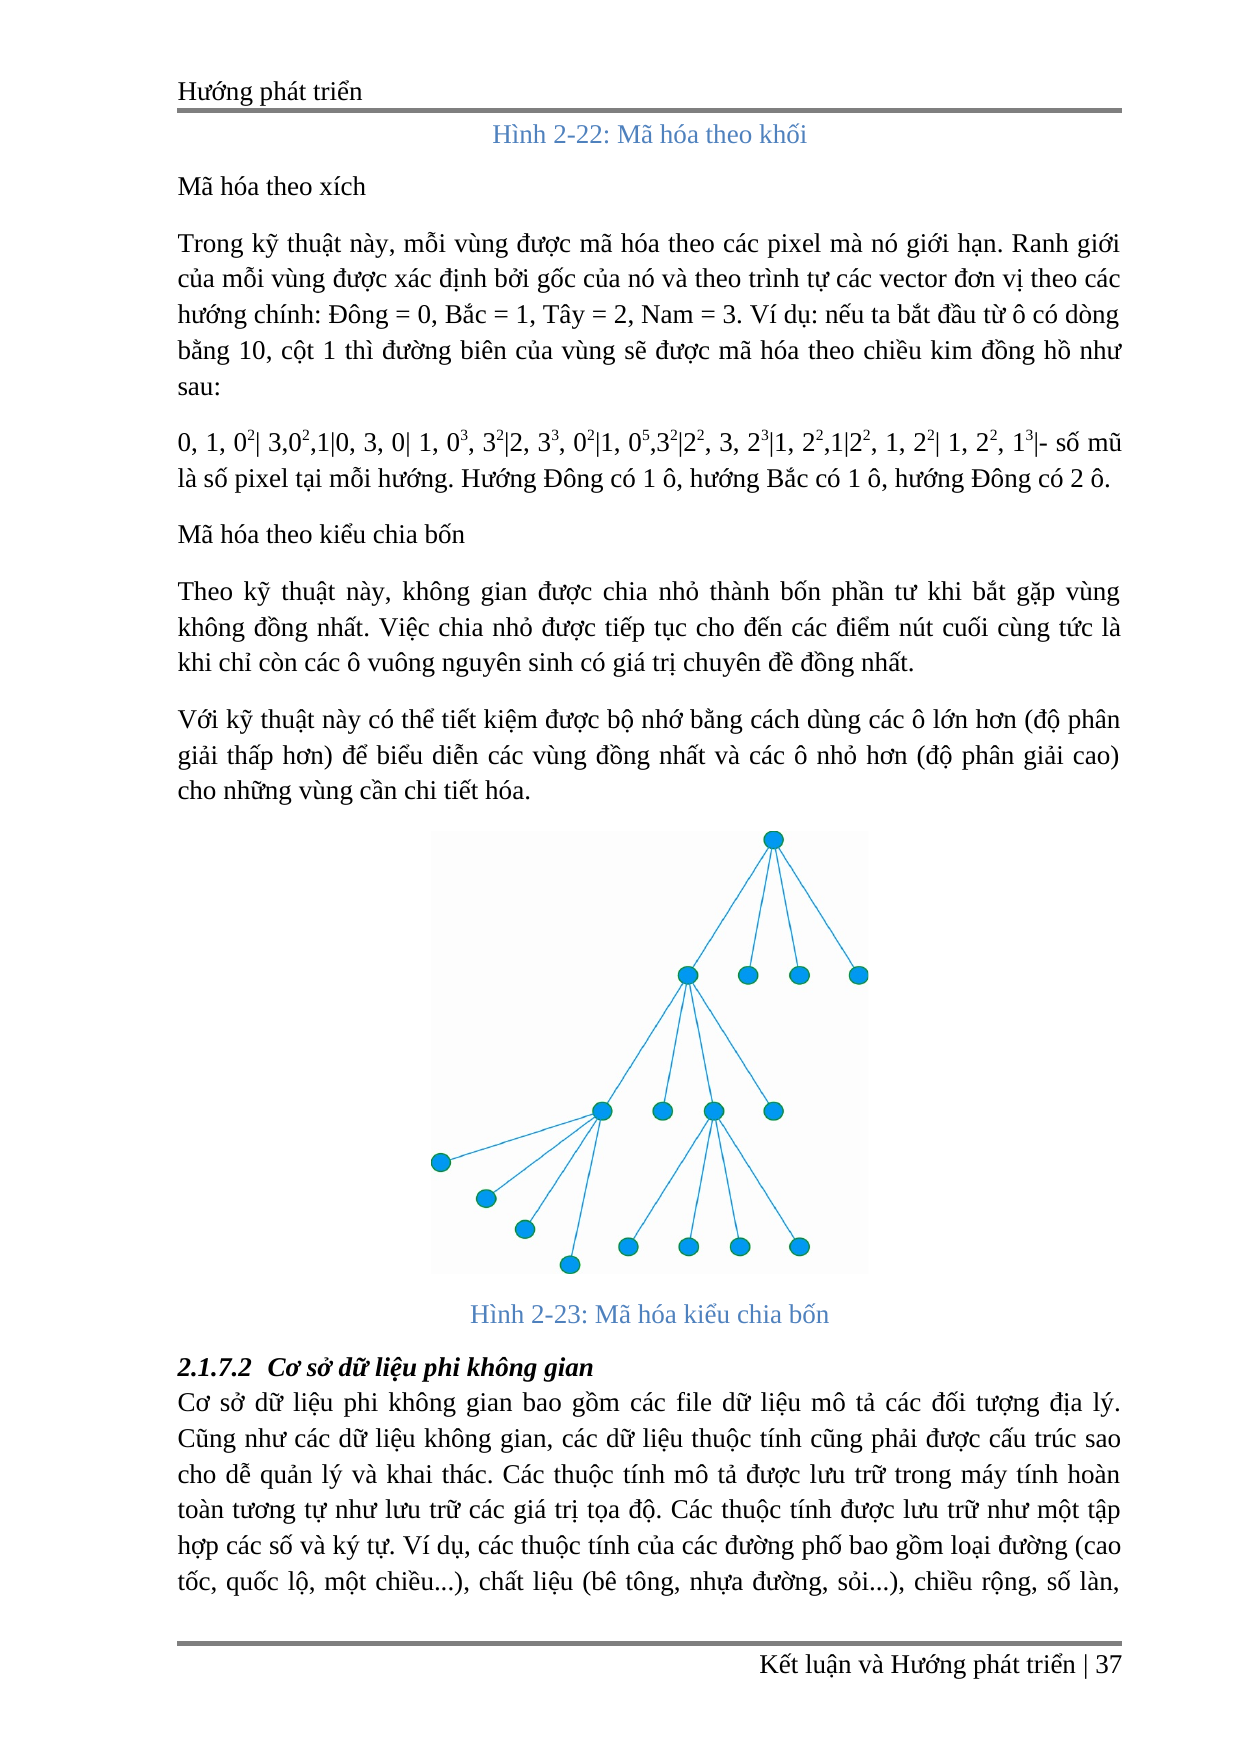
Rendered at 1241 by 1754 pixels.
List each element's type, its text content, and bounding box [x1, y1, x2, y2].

text Mã hóa theo xích [177, 170, 1122, 201]
text 0, 1, 02| 3,02,1|0, 3, 0| 1, 03, 32|2, 33, 02|1, 05,32|22, 3, 23|1, 22,1|22, 1, 22| 1, 22, 13|- số mũ là số pixel tại mỗi hướng. Hướng Đông có 1 ô, hướng Bắc có 1 ô, hướng Đông có 2 ô. [177, 426, 1122, 493]
text Hình 2-22: Mã hóa theo khối [177, 118, 1122, 149]
subtitle Cơ sở dữ liệu phi không gian [177, 1351, 1122, 1382]
text Hình 2-23: Mã hóa kiểu chia bốn [177, 1299, 1122, 1330]
text Theo kỹ thuật này, không gian được chia nhỏ thành bốn phần tư khi bắt gặp vùng không đồng nhất. Việc chia nhỏ được tiếp tục cho đến các điểm nút cuối cùng tức là khi chỉ còn các ô vuông nguyên sinh có giá trị chuyên đề đồng nhất. [177, 575, 1122, 678]
picture [431, 831, 869, 1274]
text Trong kỹ thuật này, mỗi vùng được mã hóa theo các pixel mà nó giới hạn. Ranh giới của mỗi vùng được xác định bởi gốc của nó và theo trình tự các vector đơn vị theo các hướng chính: Đông = 0, Bắc = 1, Tây = 2, Nam = 3. Ví dụ: nếu ta bắt đầu từ ô có dòng bằng 10, cột 1 thì đường biên của vùng sẽ được mã hóa theo chiều kim đồng hồ như sau: [177, 227, 1122, 401]
picture [768, 834, 779, 845]
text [177, 1386, 1122, 1596]
text Với kỹ thuật này có thể tiết kiệm được bộ nhớ bằng cách dùng các ô lớn hơn (độ phân giải thấp hơn) để biểu diễn các vùng đồng nhất và các ô nhỏ hơn (độ phân giải cao) cho những vùng cần chi tiết hóa. [177, 703, 1122, 806]
text Mã hóa theo kiểu chia bốn [177, 518, 1122, 549]
